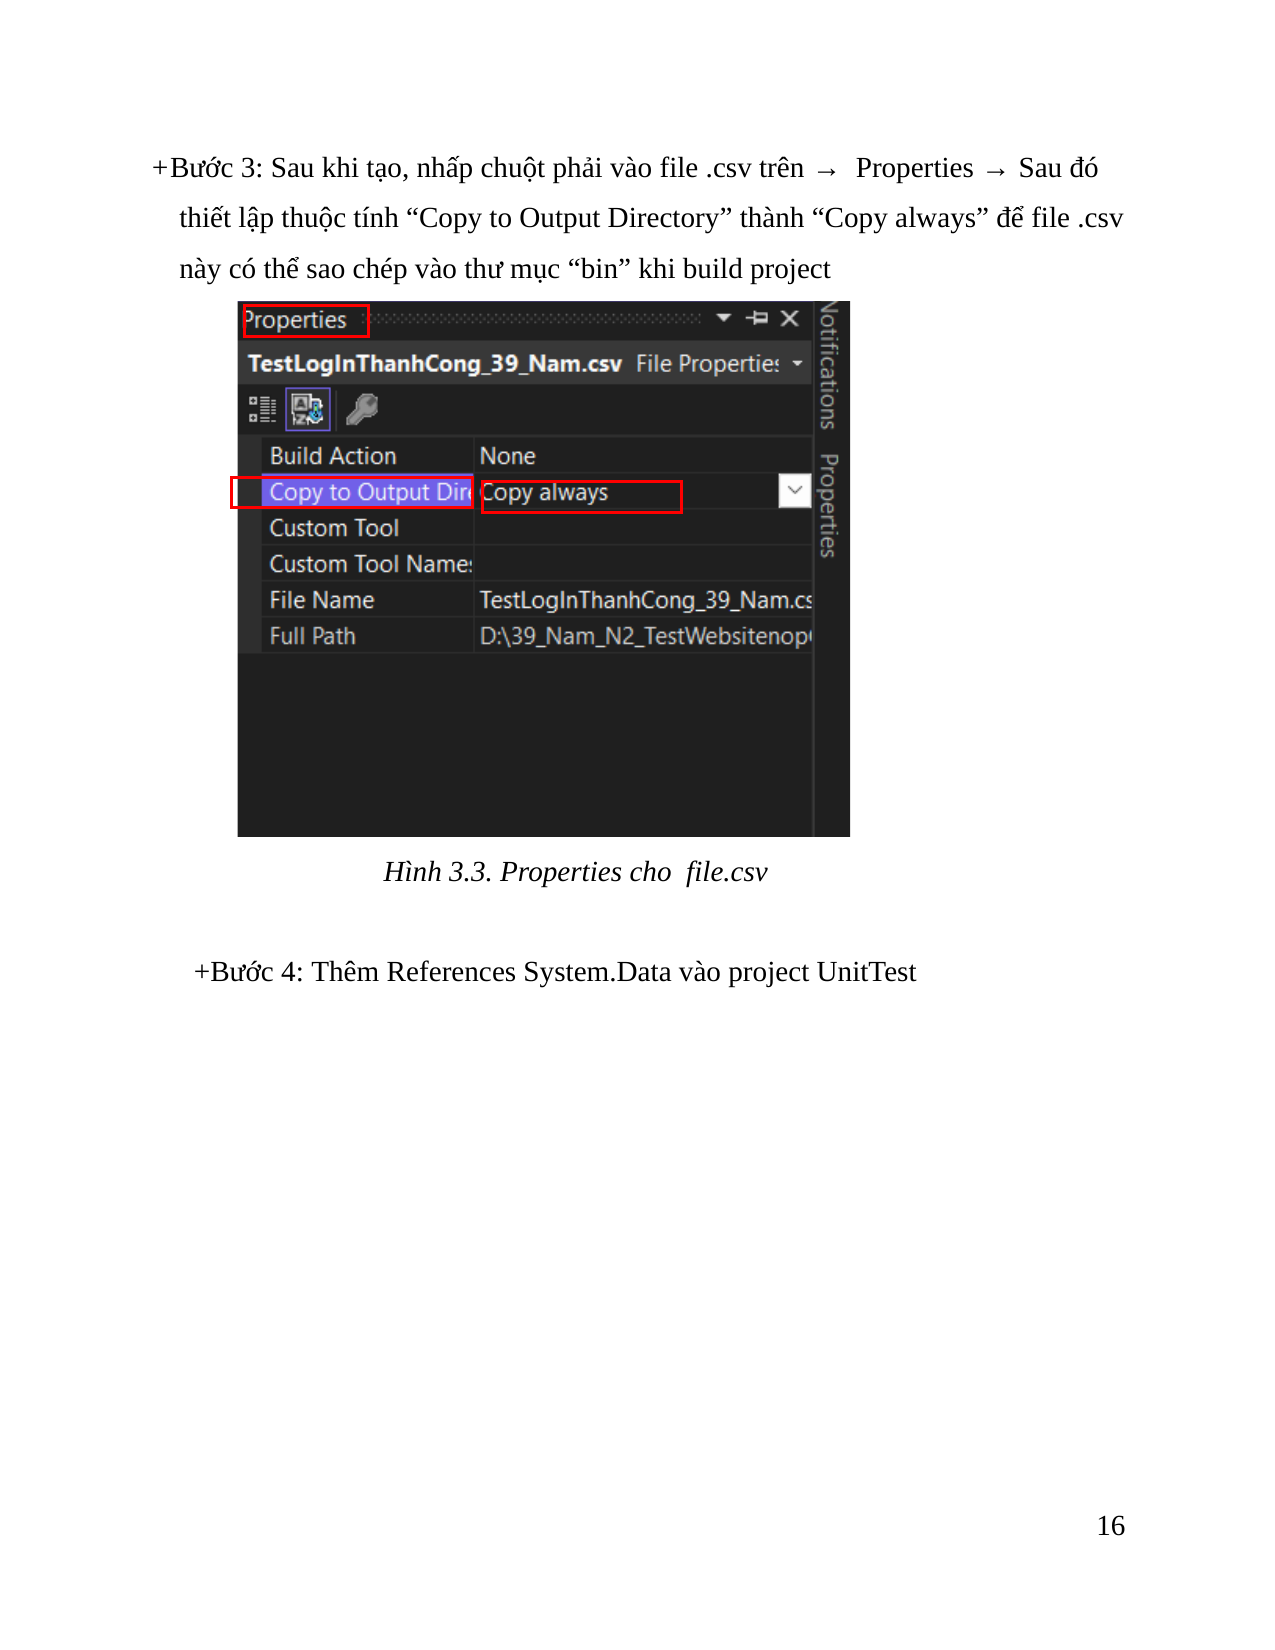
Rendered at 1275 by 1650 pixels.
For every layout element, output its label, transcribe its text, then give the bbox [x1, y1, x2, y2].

list +Bước 4: Thêm References System.Data vào project UnitTest [150, 954, 1125, 988]
list +Bước 3: Sau khi tạo, nhấp chuột phải vào file .csv trên → Properties → Sau đó thiết lập thuộc tính “Copy to Output Directory” thành “Copy always” để file .csv này có thể sao chép vào thư mục “bin” khi build project [150, 150, 1125, 284]
picture [237, 479, 471, 506]
picture [237, 301, 851, 837]
list Hình 3.3. Properties cho file.csv [150, 854, 1125, 887]
